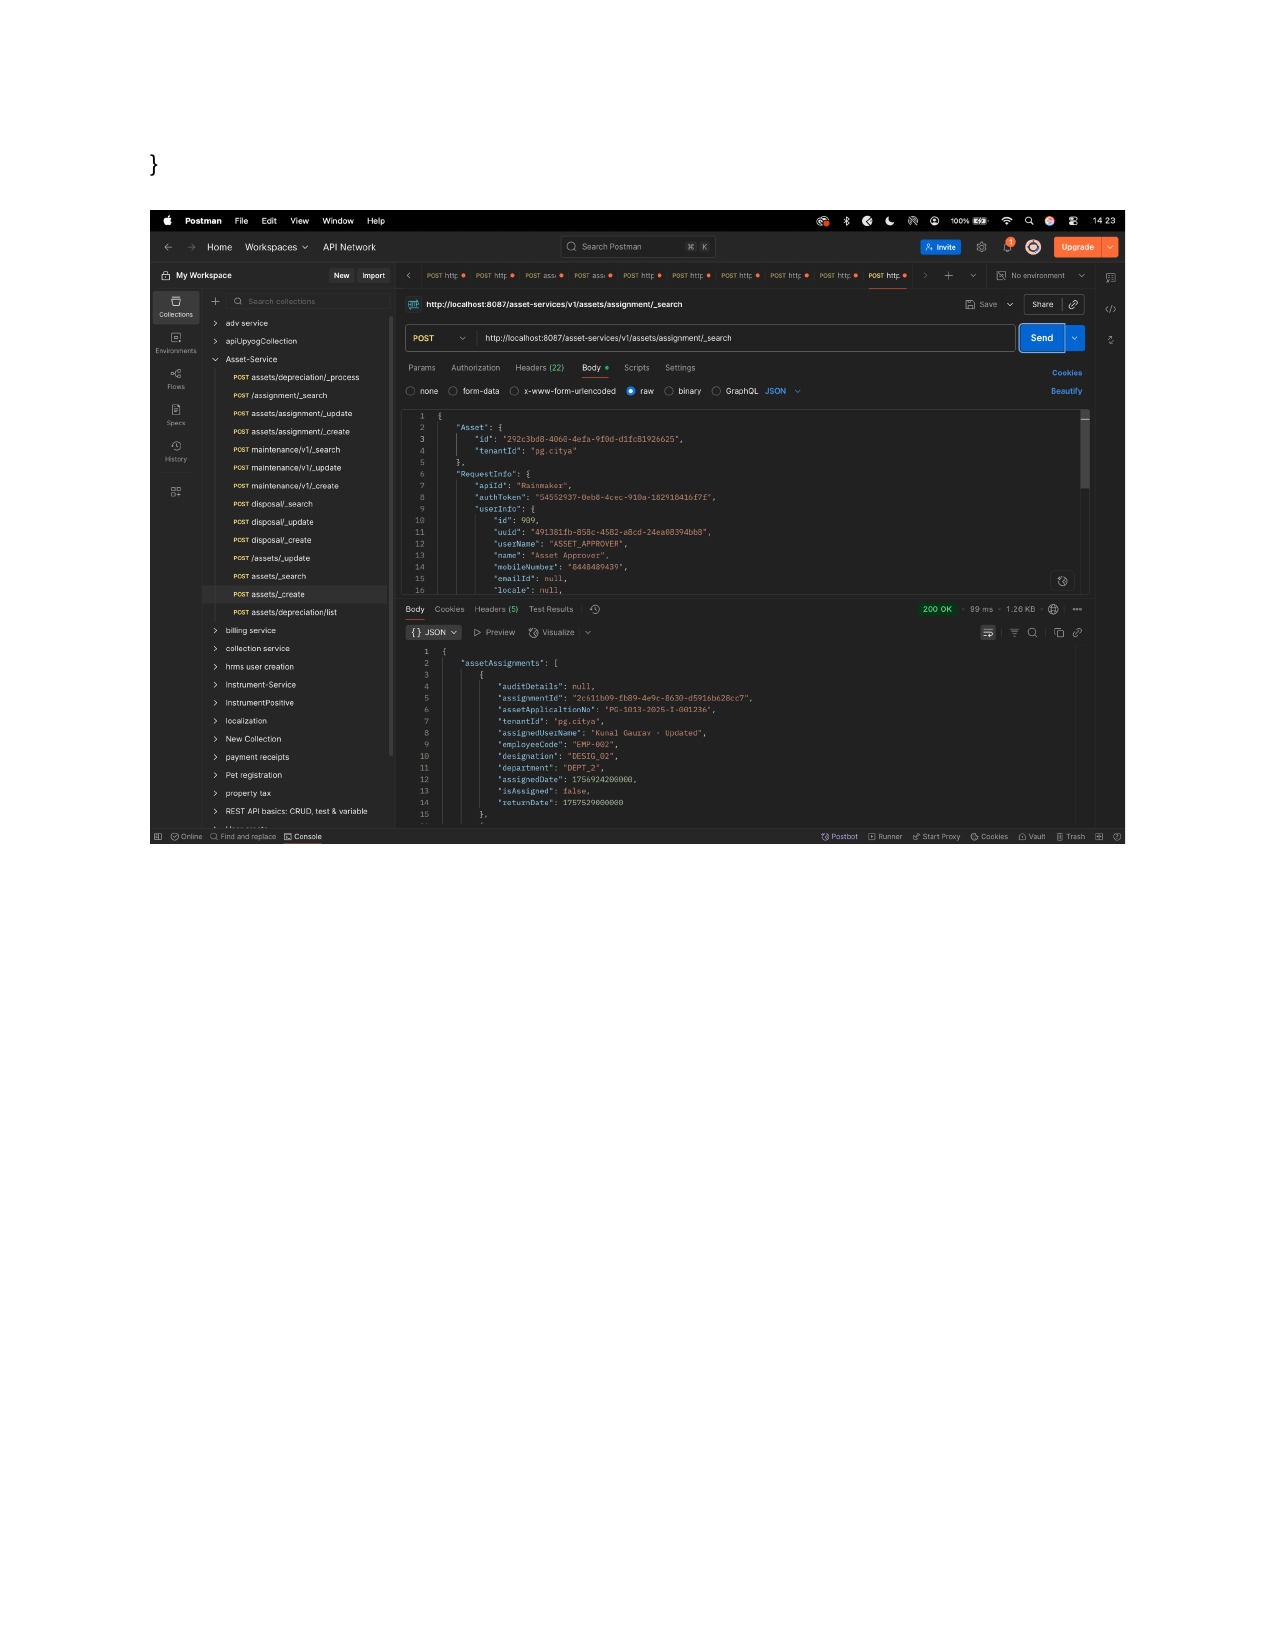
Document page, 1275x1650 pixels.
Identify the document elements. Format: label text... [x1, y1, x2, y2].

picture [150, 210, 1125, 844]
text } [150, 150, 1125, 176]
